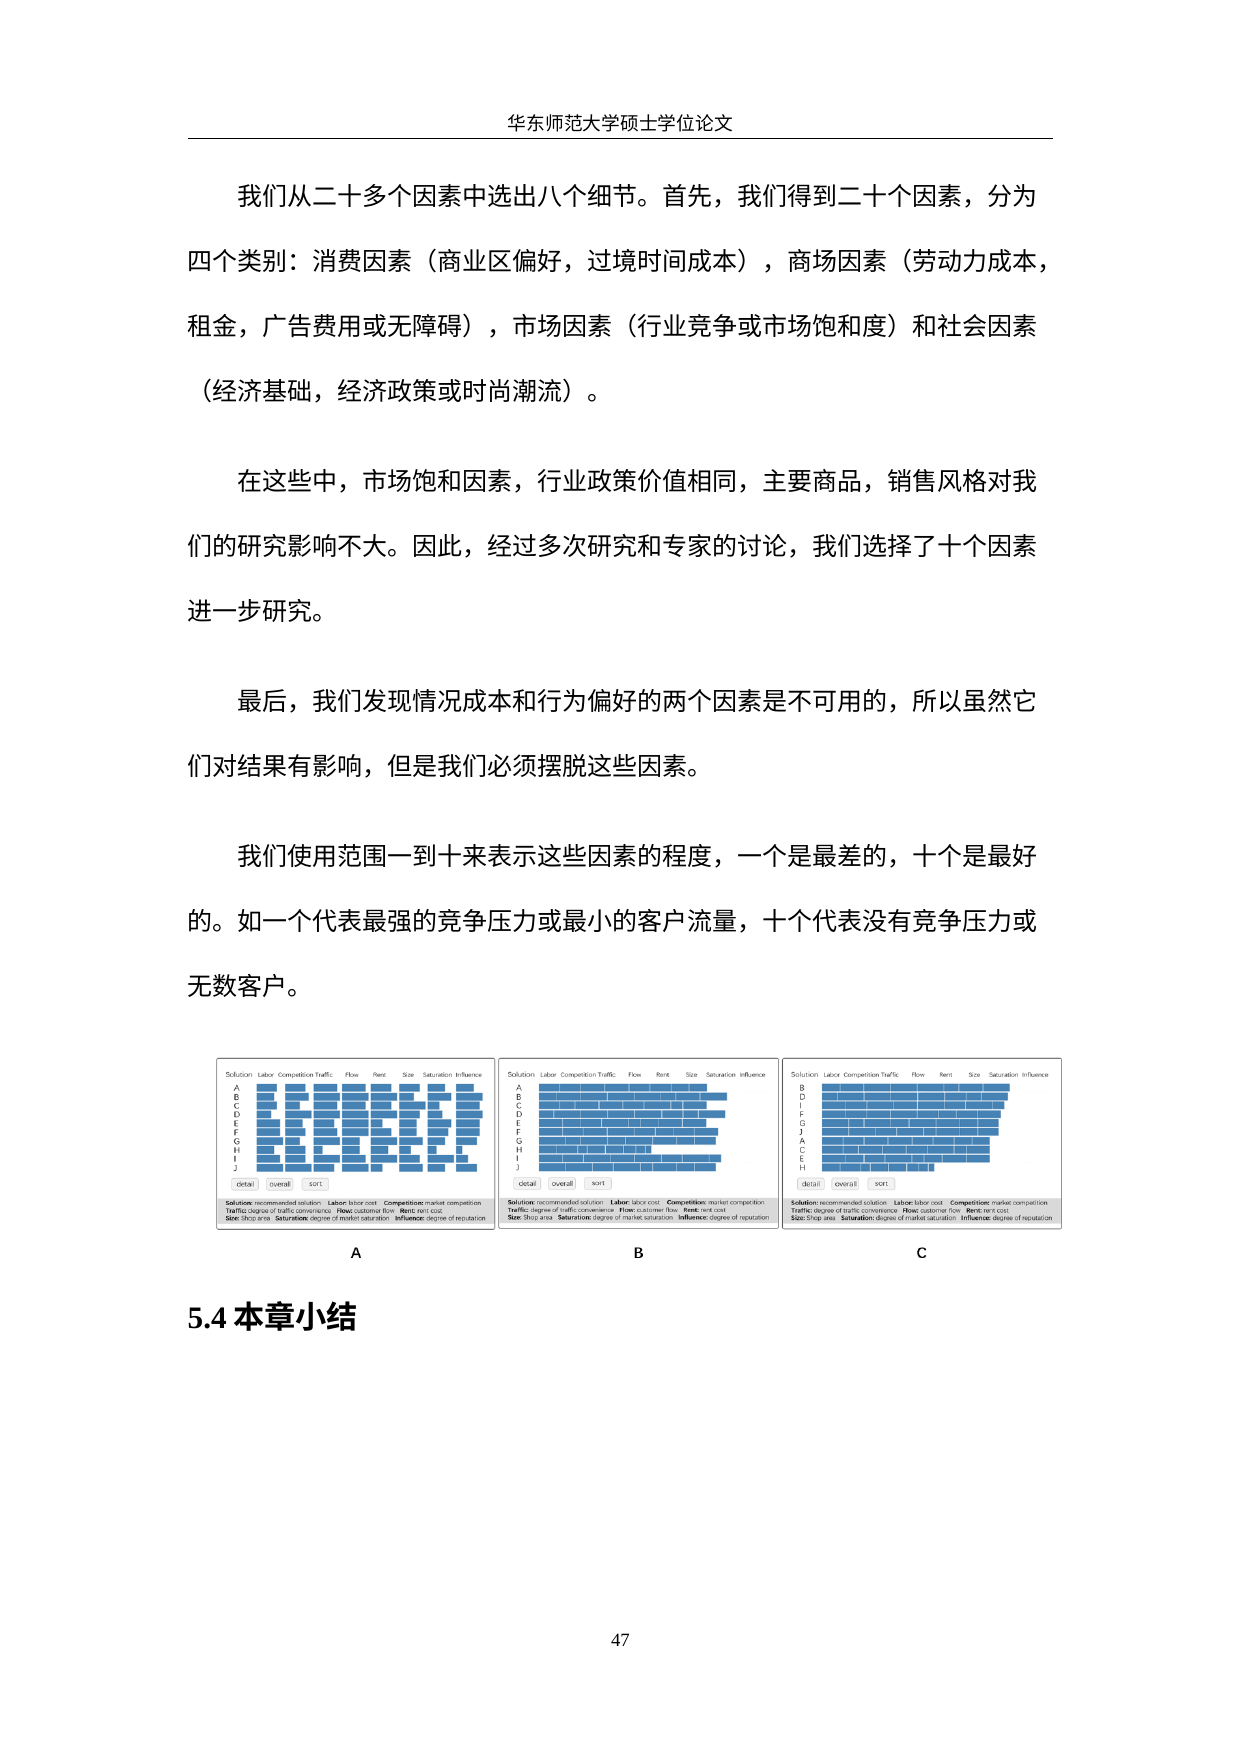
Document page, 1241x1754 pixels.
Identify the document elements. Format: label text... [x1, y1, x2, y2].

text 最后，我们发现情况成本和行为偏好的两个因素是不可用的，所以虽然它们对结果有影响，但是我们必须摆脱这些因素。 [187, 667, 1053, 797]
text 在这些中，市场饱和因素，行业政策价值相同，主要商品，销售风格对我们的研究影响不大。因此，经过多次研究和专家的讨论，我们选择了十个因素进一步研究。 [187, 447, 1053, 642]
subtitle 5.4本章小结 [187, 1282, 1053, 1347]
text 我们使用范围一到十来表示这些因素的程度，一个是最差的，十个是最好的。如一个代表最强的竞争压力或最小的客户流量，十个代表没有竞争压力或无数客户。 [187, 822, 1053, 1017]
text 我们从二十多个因素中选出八个细节。首先，我们得到二十个因素，分为四个类别：消费因素（商业区偏好，过境时间成本），商场因素（劳动力成本，租金，广告费用或无障碍），市场因素（行业竞争或市场饱和度）和社会因素（经济基础，经济政策或时尚潮流）。 [187, 162, 1053, 422]
